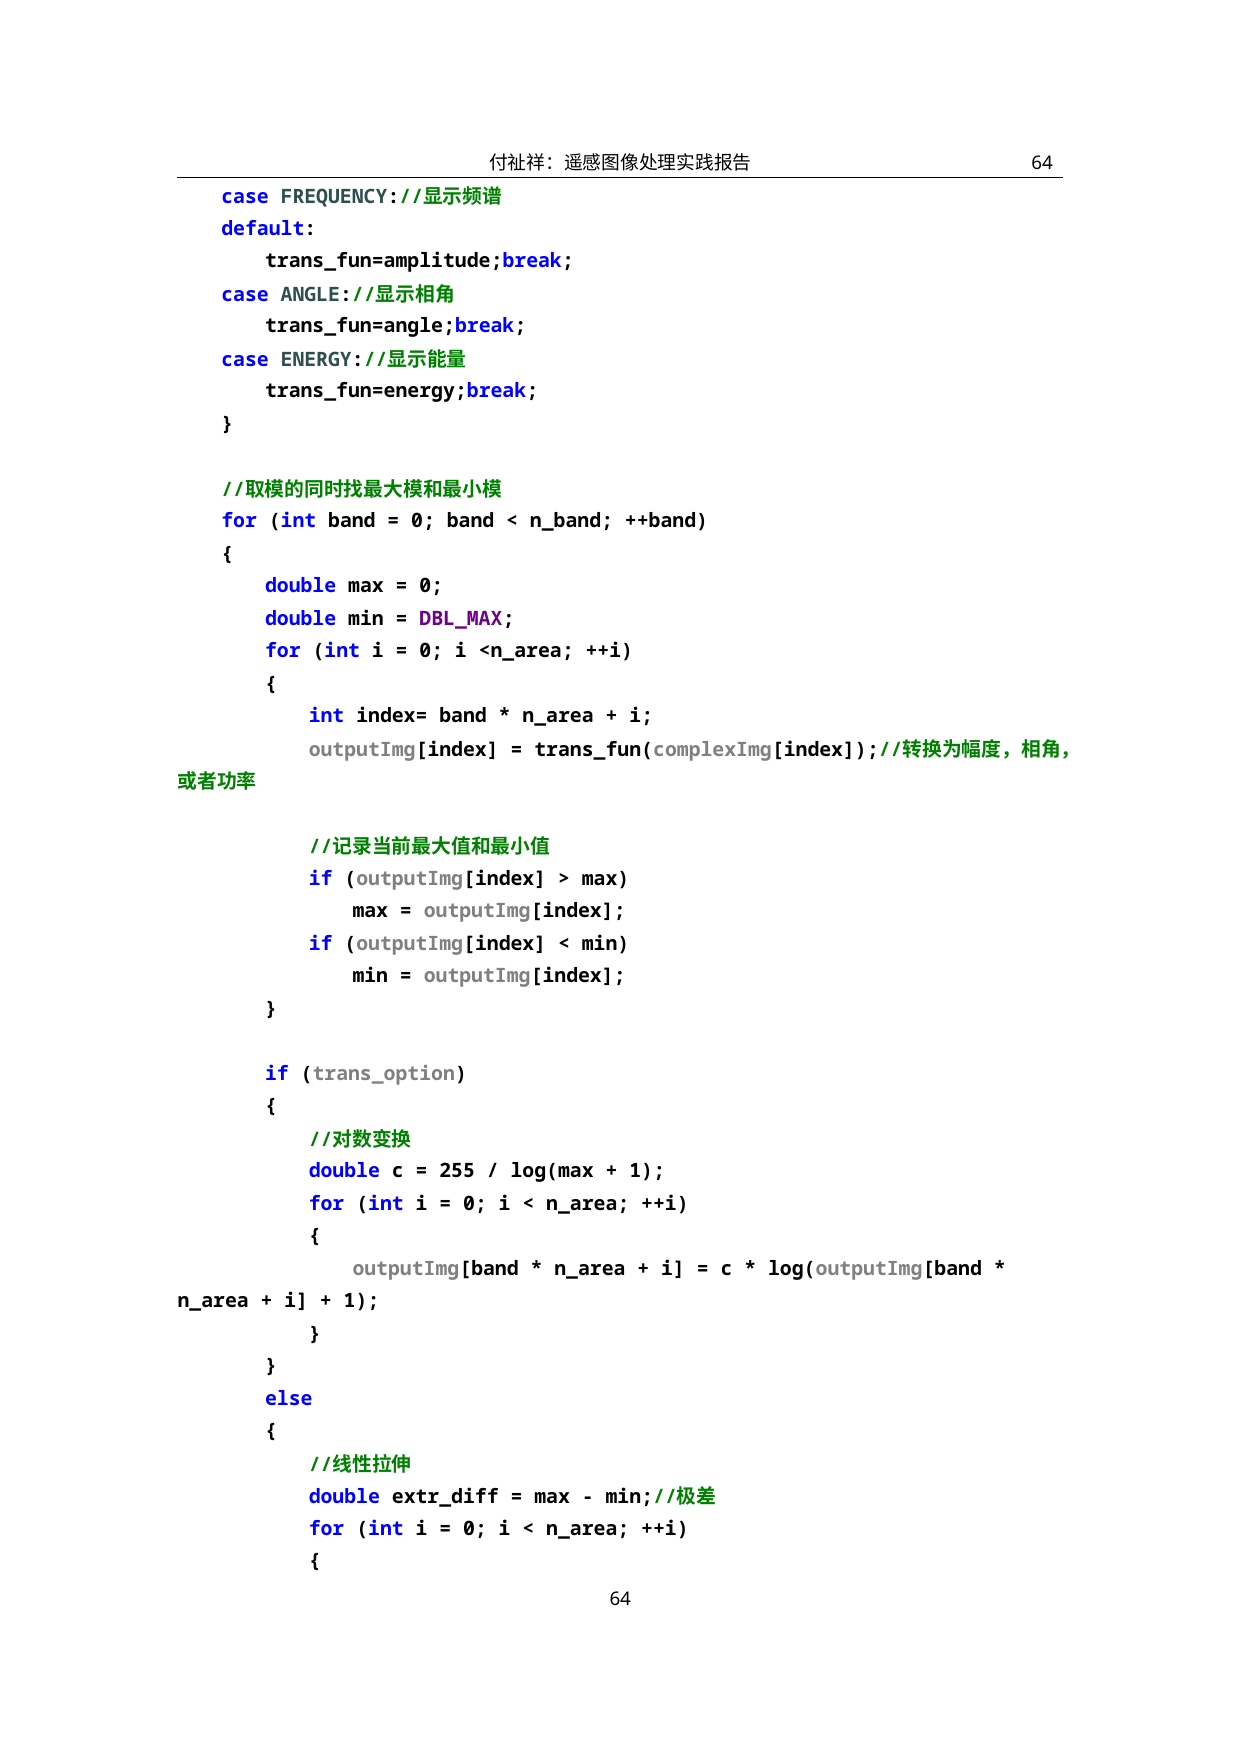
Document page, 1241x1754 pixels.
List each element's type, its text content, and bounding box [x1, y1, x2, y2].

text } [177, 1349, 1063, 1381]
text max = outputImg[index]; [177, 894, 1063, 926]
text trans_fun=amplitude;break; [177, 244, 1063, 276]
text case FREQUENCY://显示频谱 [177, 179, 1063, 211]
text for (int i = 0; i < n_area; ++i) [177, 1186, 1063, 1219]
text for (int i = 0; i <n_area; ++i) [177, 634, 1063, 666]
text min = outputImg[index]; [177, 959, 1063, 991]
text double c = 255 / log(max + 1); [177, 1154, 1063, 1186]
text { [177, 666, 1063, 699]
text double max = 0; [177, 569, 1063, 601]
text //取模的同时找最大模和最小模 [177, 471, 1063, 504]
text } [177, 406, 1063, 439]
text double min = DBL_MAX; [177, 601, 1063, 634]
text outputImg[band * n_area + i] = c * log(outputImg[band * n_area + i] + 1); [177, 1251, 1063, 1316]
text for (int i = 0; i < n_area; ++i) [177, 1511, 1063, 1544]
text case ANGLE://显示相角 [177, 276, 1063, 309]
text if (trans_option) [177, 1056, 1063, 1089]
text trans_fun=angle;break; [177, 309, 1063, 341]
text else [177, 1381, 1063, 1414]
text { [177, 1544, 1063, 1576]
text double extr_diff = max - min;//极差 [177, 1479, 1063, 1511]
text case ENERGY://显示能量 [177, 341, 1063, 374]
text outputImg[index] = trans_fun(complexImg[index]);//转换为幅度，相角，或者功率 [177, 731, 1063, 796]
text int index= band * n_area + i; [177, 699, 1063, 731]
text //记录当前最大值和最小值 [177, 829, 1063, 861]
text if (outputImg[index] > max) [177, 861, 1063, 894]
text } [177, 1316, 1063, 1349]
text { [177, 536, 1063, 569]
text { [177, 1089, 1063, 1121]
text } [177, 991, 1063, 1024]
text default: [177, 211, 1063, 244]
text { [177, 1414, 1063, 1446]
text //线性拉伸 [177, 1446, 1063, 1479]
text for (int band = 0; band < n_band; ++band) [177, 504, 1063, 536]
text trans_fun=energy;break; [177, 374, 1063, 406]
text { [177, 1219, 1063, 1251]
text //对数变换 [177, 1121, 1063, 1154]
text if (outputImg[index] < min) [177, 926, 1063, 959]
